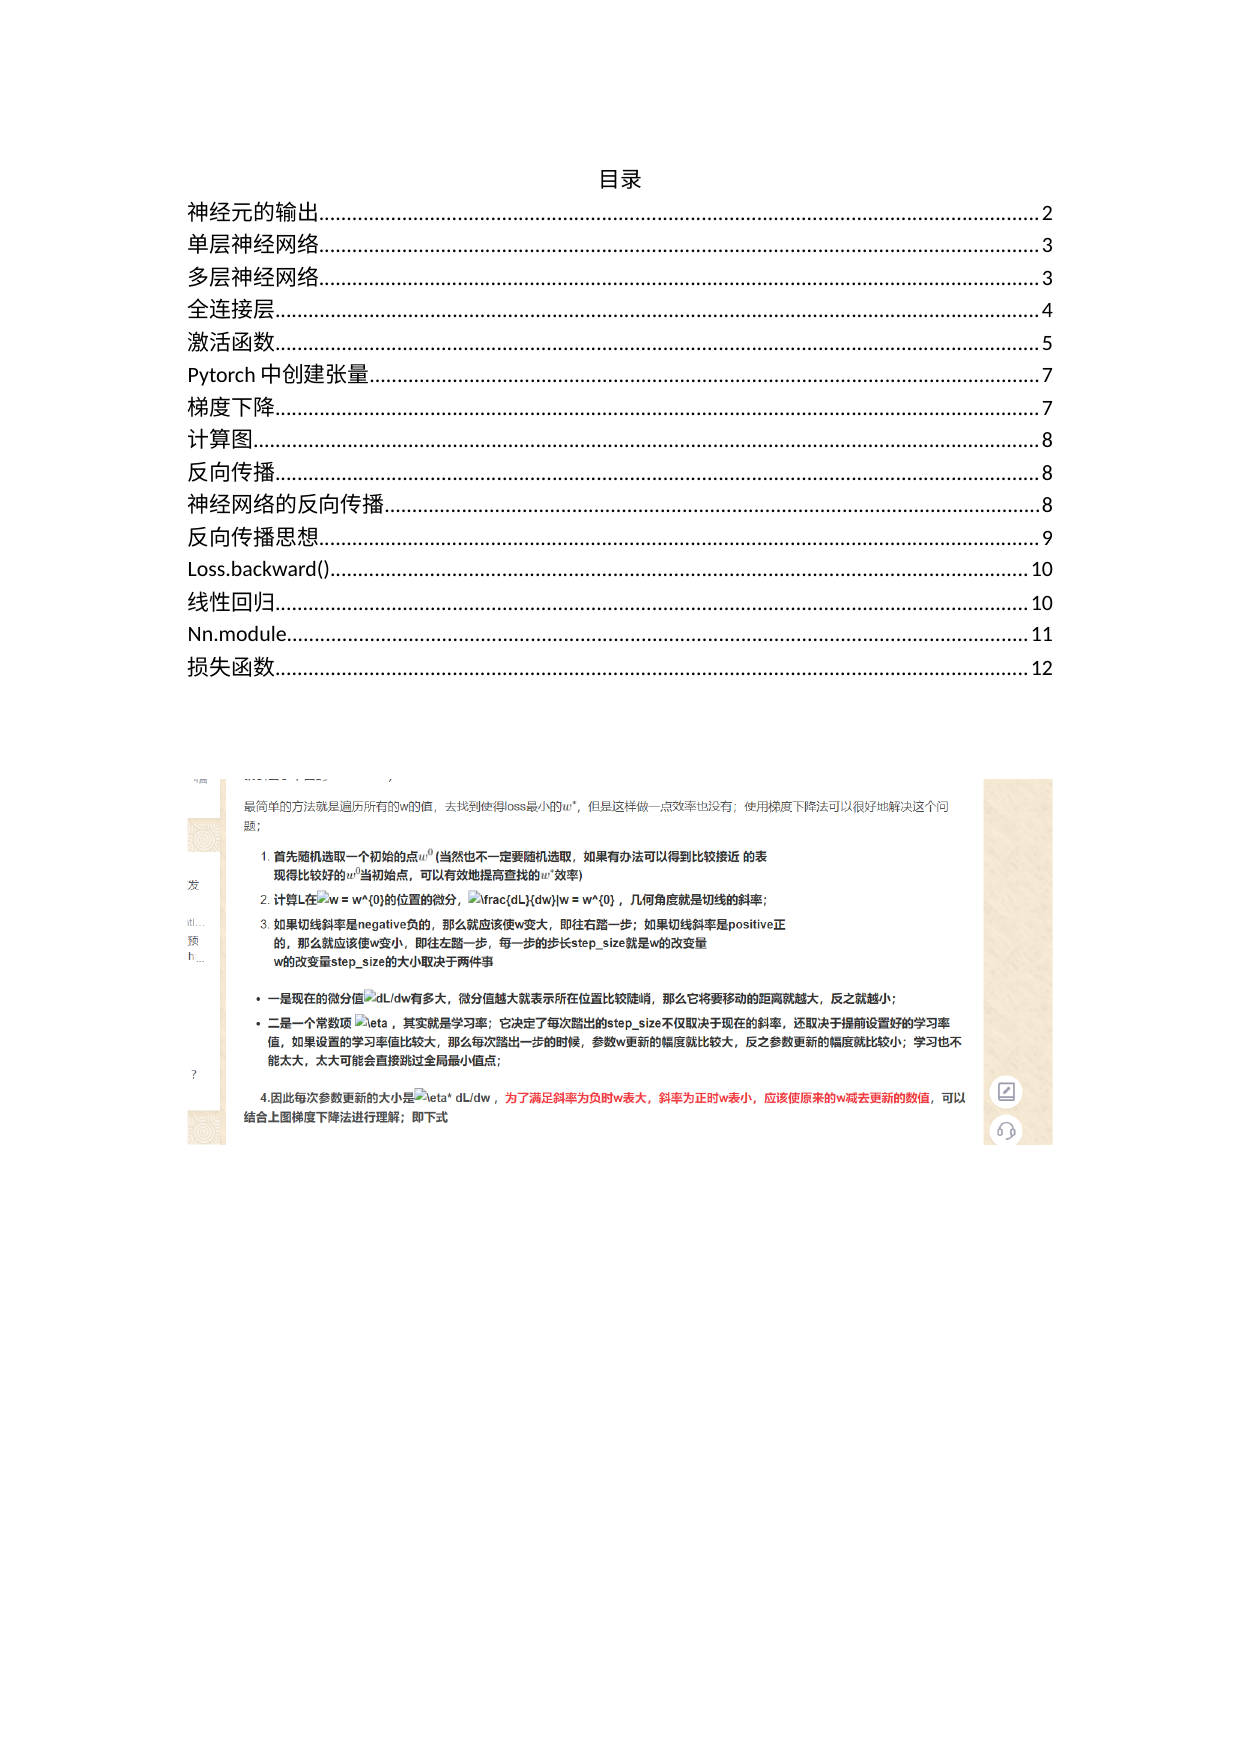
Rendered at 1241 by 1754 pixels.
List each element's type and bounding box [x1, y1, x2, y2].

picture [187, 779, 1053, 1145]
